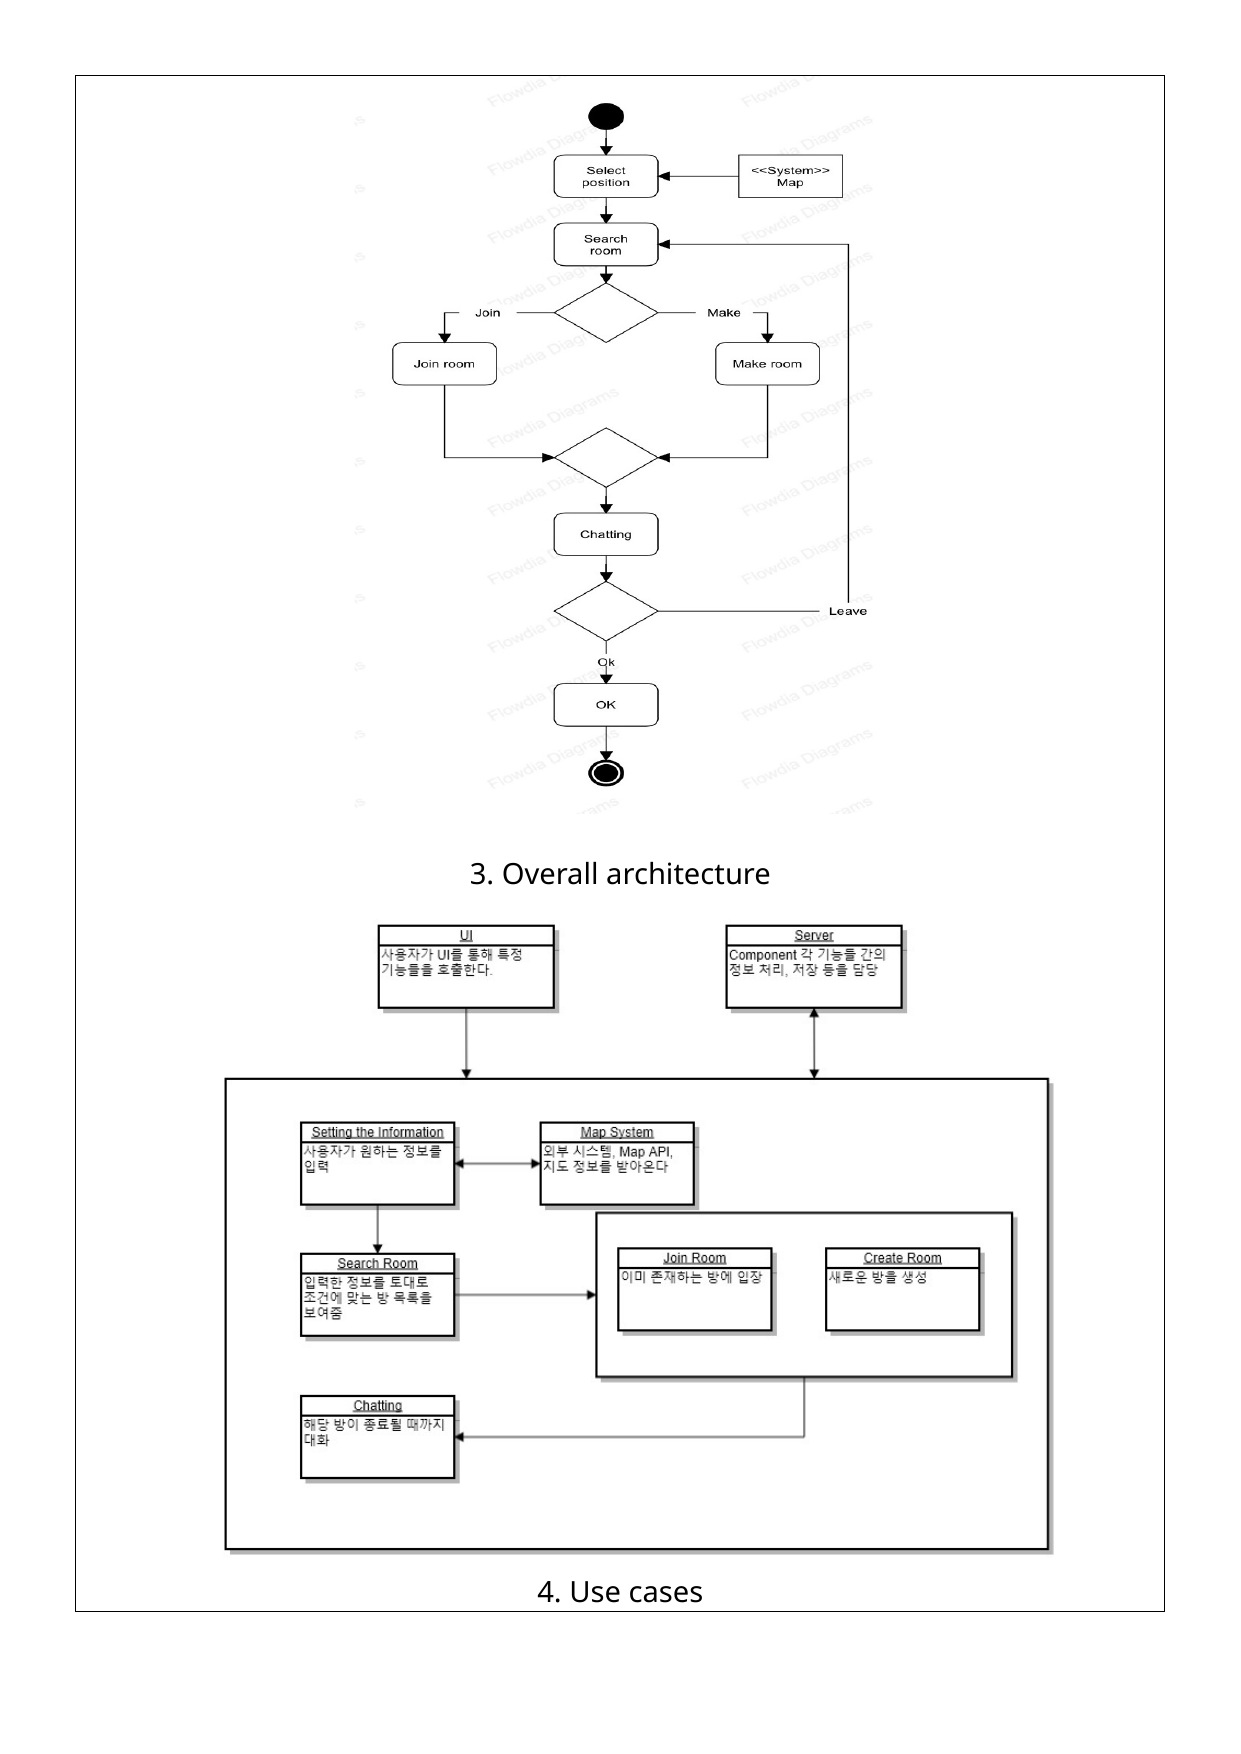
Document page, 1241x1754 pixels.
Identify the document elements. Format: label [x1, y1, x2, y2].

picture [171, 893, 1069, 1571]
table_cell [76, 76, 1164, 1611]
picture [354, 76, 886, 814]
